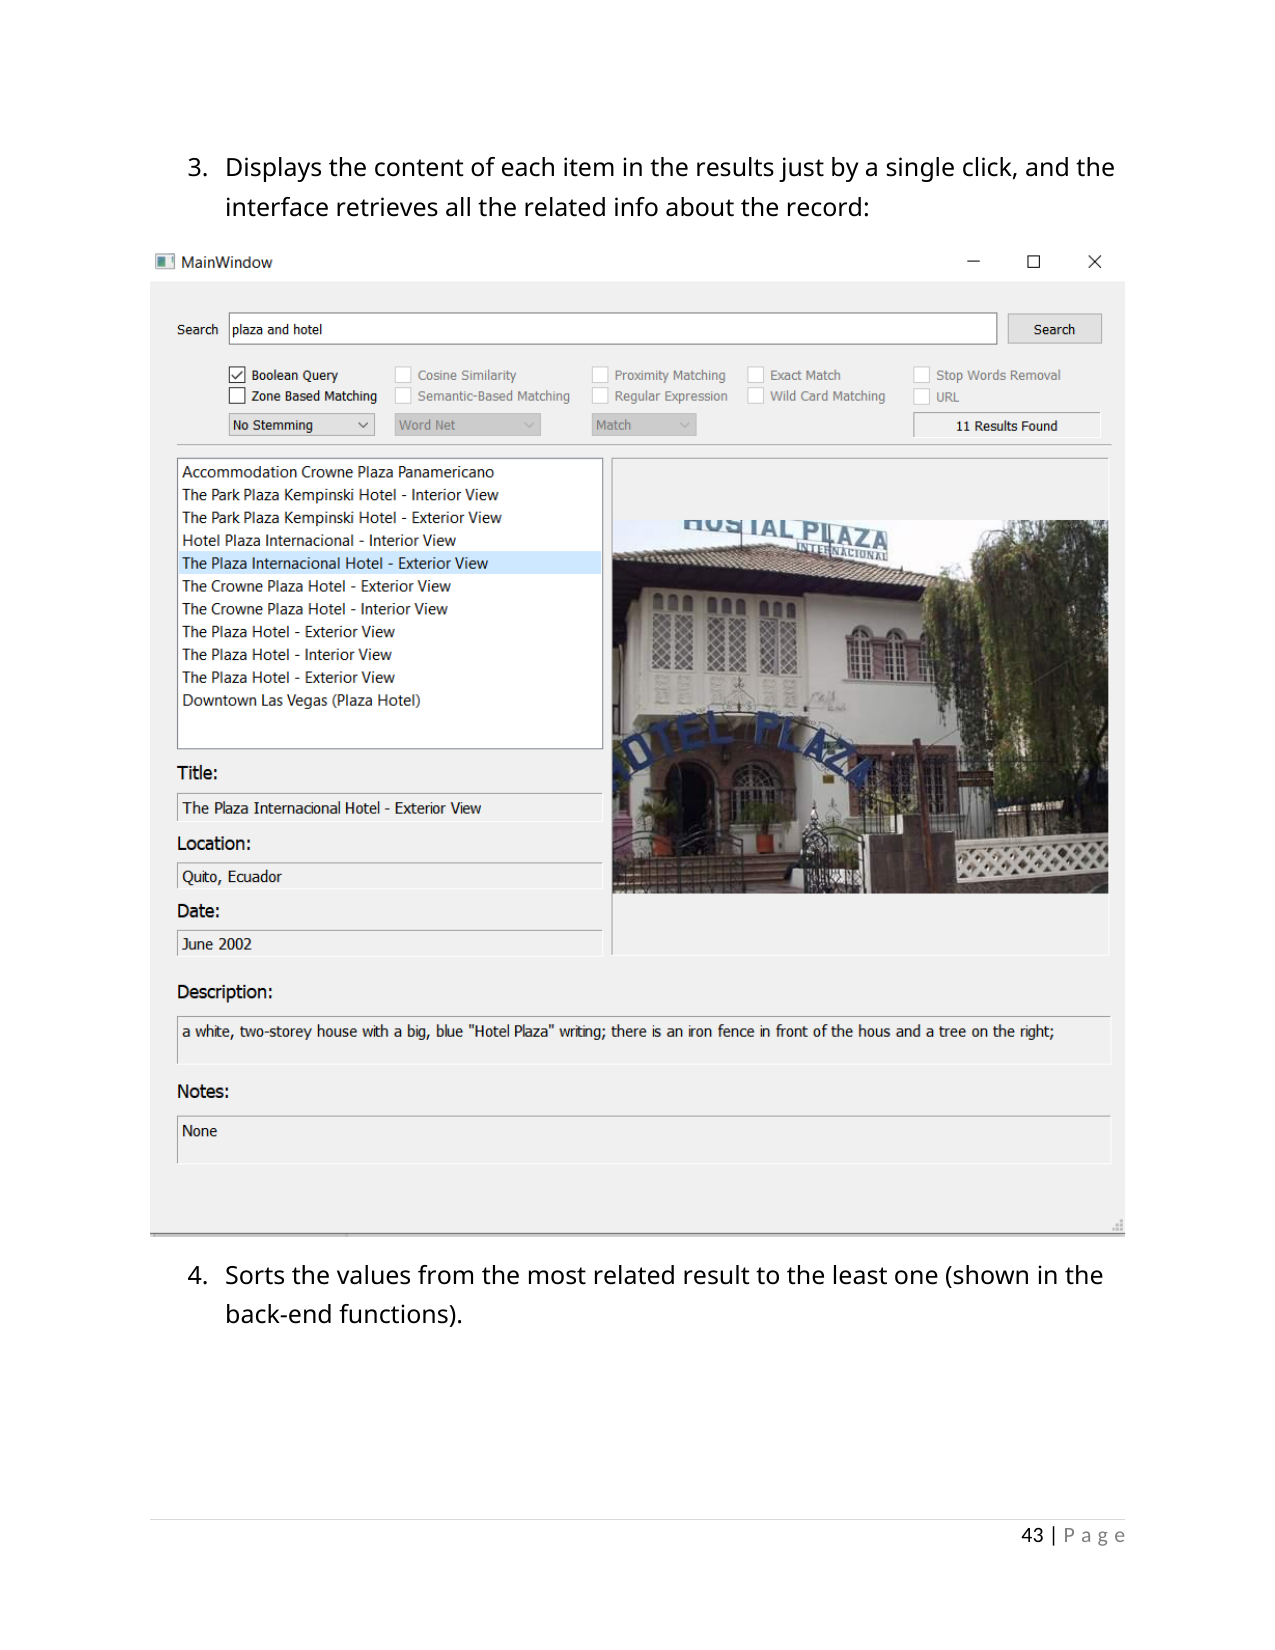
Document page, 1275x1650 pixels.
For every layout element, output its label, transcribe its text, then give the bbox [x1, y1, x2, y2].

list Displays the content of each item in the results just by a single click, and the interface retrieves all the related info about the record: [187, 150, 1125, 223]
picture [150, 245, 1125, 1237]
list Sorts the values from the most related result to the least one (shown in the back-end functions). [187, 1257, 1125, 1331]
